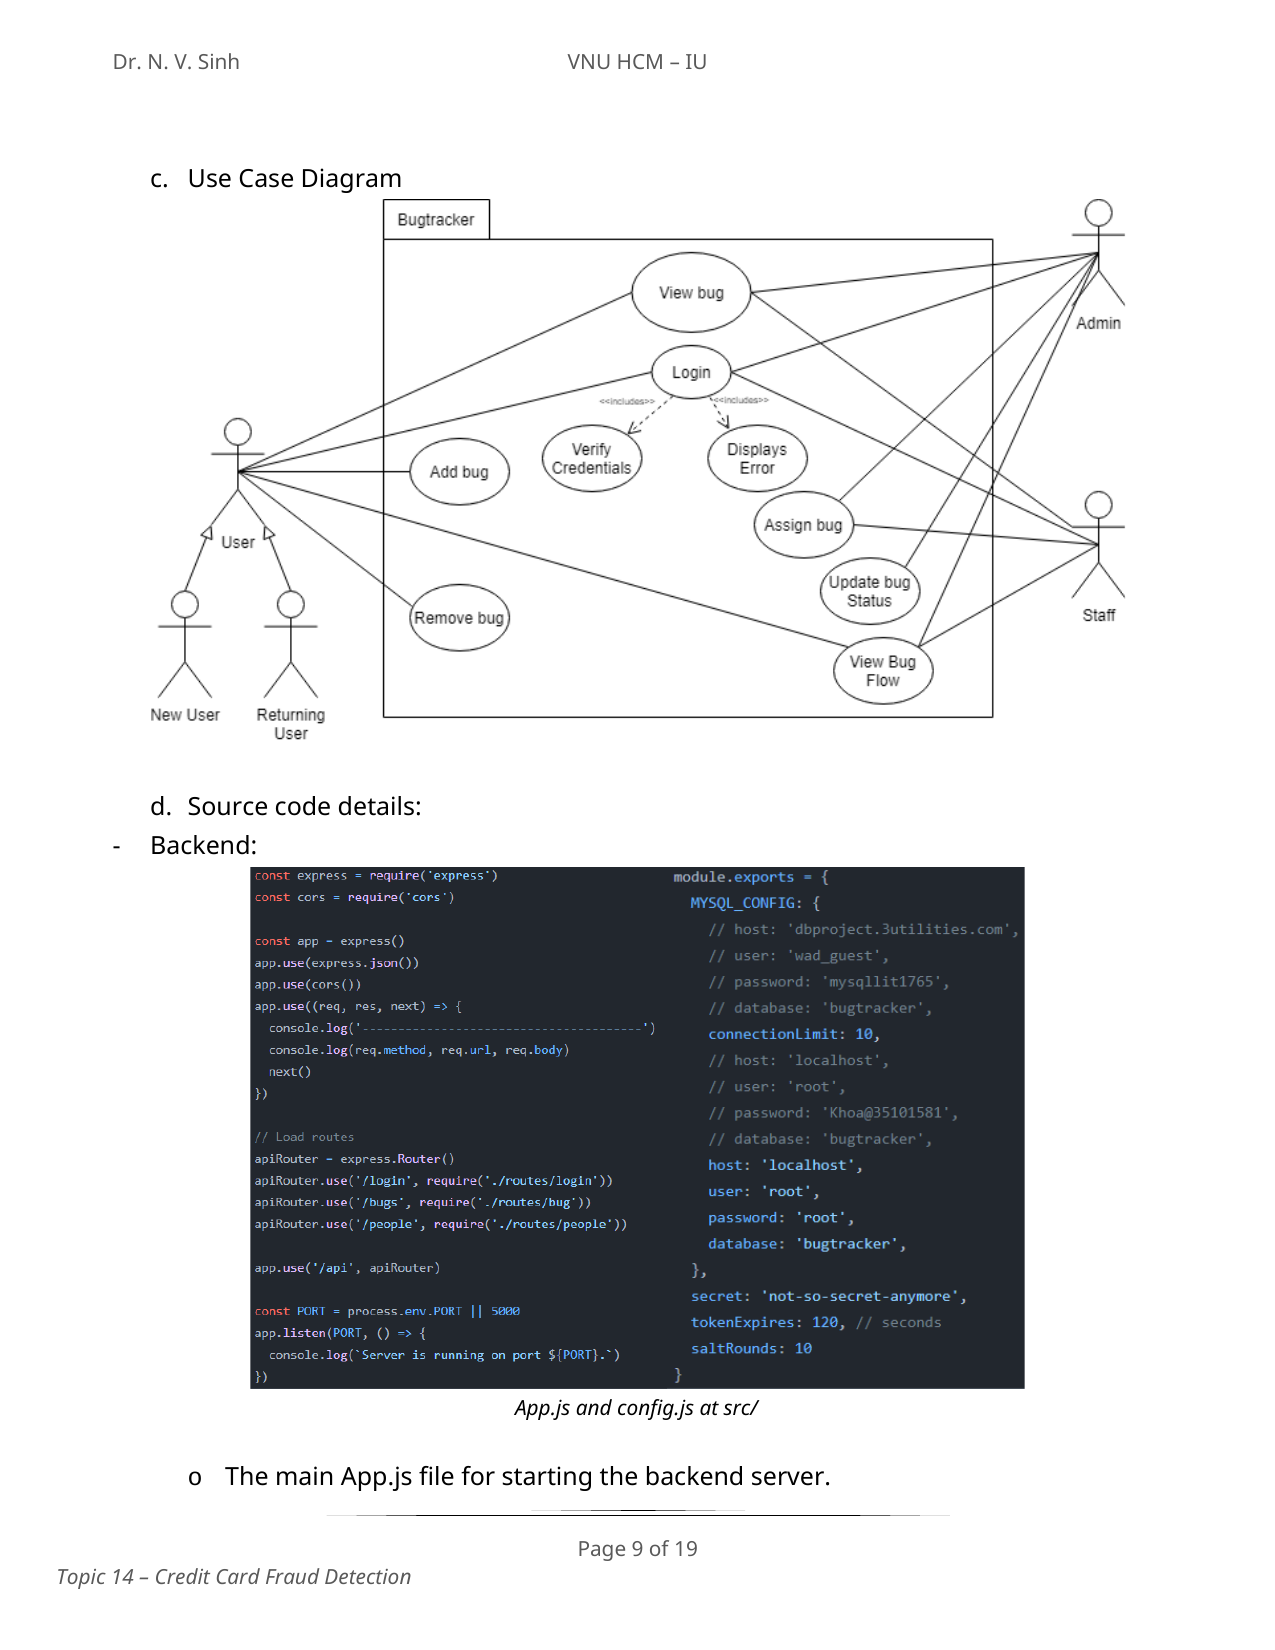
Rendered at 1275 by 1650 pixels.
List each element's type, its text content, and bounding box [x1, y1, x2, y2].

list App.js and config.js at src/ [150, 1393, 1125, 1422]
list Use Case Diagram [150, 160, 1125, 194]
picture [250, 867, 1025, 1389]
list Backend: [112, 828, 1125, 862]
list Source code details: [150, 789, 1125, 823]
list The main App.js file for starting the backend server. [187, 1458, 1125, 1493]
picture [150, 199, 1125, 746]
